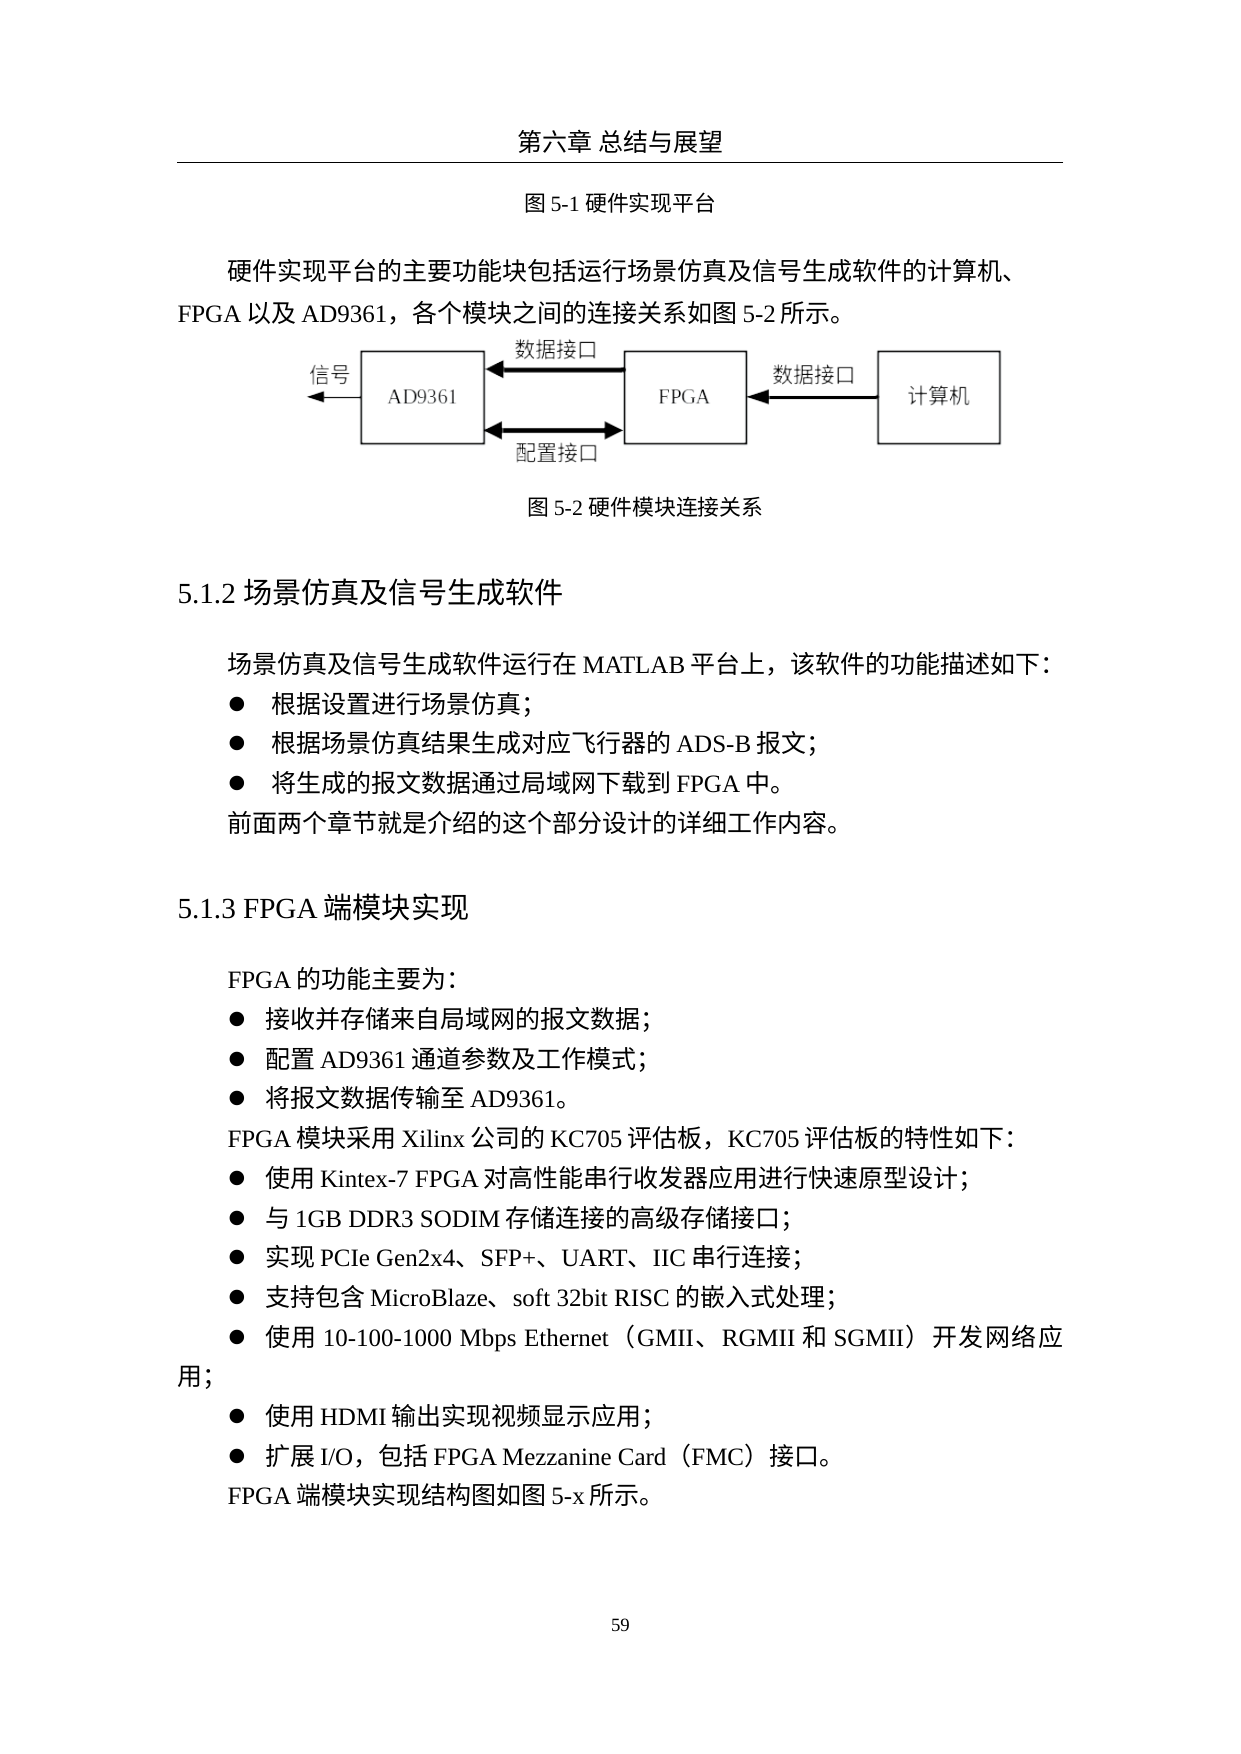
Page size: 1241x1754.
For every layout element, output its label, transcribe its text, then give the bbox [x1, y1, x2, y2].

list 扩展I/O，包括FPGA Mezzanine Card（FMC）接口。 [177, 1434, 1063, 1474]
text FPGA的功能主要为： [177, 958, 1063, 998]
list 将报文数据传输至AD9361。 [177, 1077, 1063, 1117]
text 图5-2 硬件模块连接关系 [177, 486, 1063, 526]
text 前面两个章节就是介绍的这个部分设计的详细工作内容。 [227, 802, 1063, 841]
list 使用HDMI输出实现视频显示应用； [177, 1395, 1063, 1434]
list 与1GB DDR3 SODIM存储连接的高级存储接口； [177, 1196, 1063, 1236]
list 支持包含MicroBlaze、soft 32bit RISC的嵌入式处理； [177, 1276, 1063, 1315]
text 图5-1 硬件实现平台 [177, 182, 1063, 222]
list 使用10-100-1000 Mbps Ethernet（GMII、RGMII和SGMII）开发网络应用； [177, 1315, 1063, 1395]
list 根据场景仿真结果生成对应飞行器的ADS-B报文； [227, 722, 1063, 762]
list 接收并存储来自局域网的报文数据； [177, 998, 1063, 1038]
text 5.1.3 FPGA端模块实现 [177, 866, 1063, 946]
list FPGA模块采用Xilinx公司的KC705评估板，KC705评估板的特性如下： [177, 1117, 1063, 1157]
text 5.1.2 场景仿真及信号生成软件 [177, 551, 1063, 630]
text 硬件实现平台的主要功能块包括运行场景仿真及信号生成软件的计算机、FPGA以及AD9361，各个模块之间的连接关系如图5-2所示。 [177, 247, 1063, 330]
list 将生成的报文数据通过局域网下载到FPGA中。 [227, 762, 1063, 802]
text 场景仿真及信号生成软件运行在MATLAB平台上，该软件的功能描述如下： [177, 643, 1063, 683]
text FPGA端模块实现结构图如图5-x所示。 [177, 1474, 1063, 1514]
list 根据设置进行场景仿真； [227, 683, 1063, 722]
list 使用Kintex-7 FPGA对高性能串行收发器应用进行快速原型设计； [177, 1157, 1063, 1196]
list 实现PCIe Gen2x4、SFP+、UART、IIC串行连接； [177, 1236, 1063, 1276]
list 配置AD9361通道参数及工作模式； [177, 1038, 1063, 1077]
